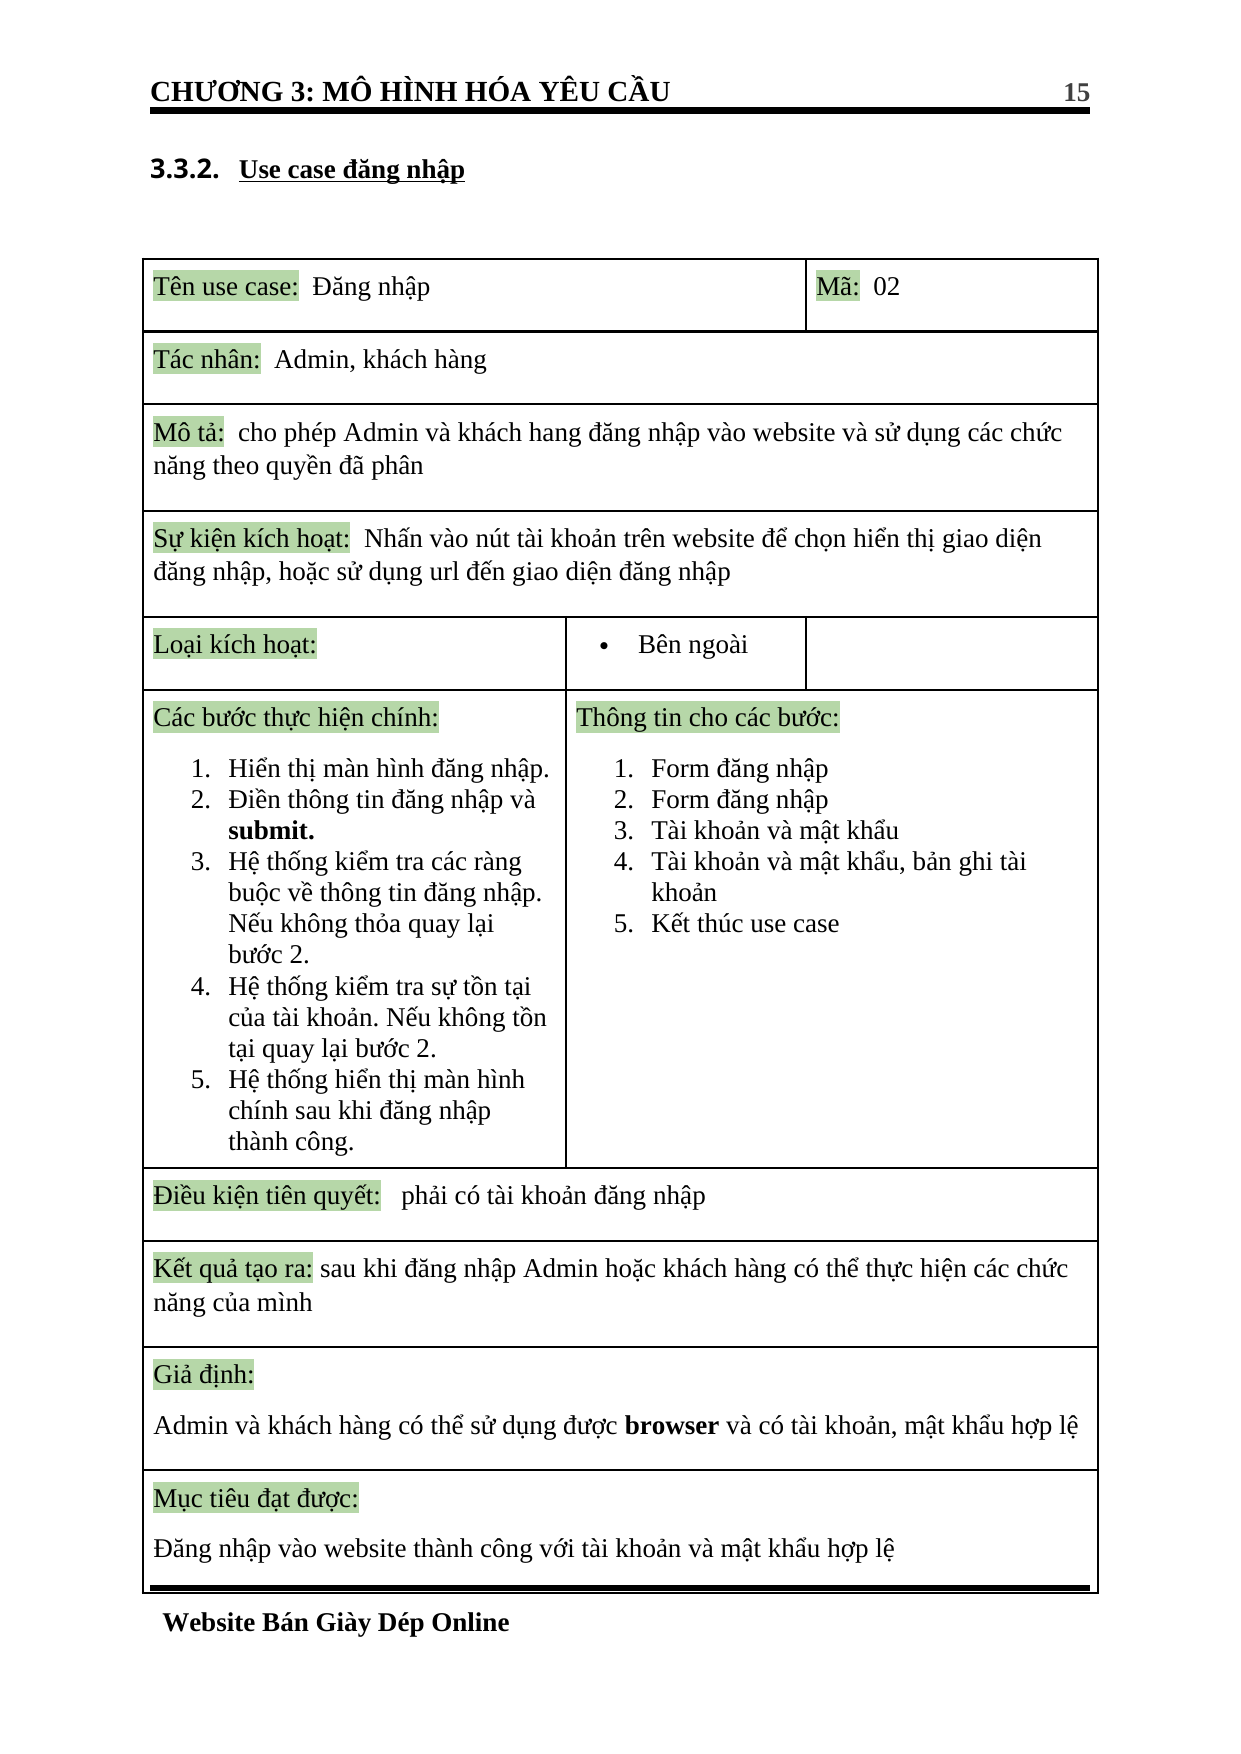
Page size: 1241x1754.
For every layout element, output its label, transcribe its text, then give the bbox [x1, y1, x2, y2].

table_cell Loại kích hoạt: [144, 618, 565, 689]
table_cell Điều kiện tiên quyết: phải có tài khoản đăng nhập [144, 1169, 1097, 1240]
table_cell Thông tin cho các bước: Form đăng nhập Form đăng nhập Tài khoản và mật khẩu Tài khoản và mật khẩu, bản ghi tài khoản Kết thúc use case [567, 691, 1097, 1167]
table_cell Mô tả: cho phép Admin và khách hang đăng nhập vào website và sử dụng các chức năng theo quyền đã phân [144, 405, 1097, 509]
table_cell Sự kiện kích hoạt: Nhấn vào nút tài khoản trên website để chọn hiển thị giao diện đăng nhập, hoặc sử dụng url đến giao diện đăng nhập [144, 512, 1097, 616]
table_cell Kết quả tạo ra: sau khi đăng nhập Admin hoặc khách hàng có thể thực hiện các chức năng của mình [144, 1242, 1097, 1346]
table_header Mã: 02 [807, 260, 1097, 330]
table_cell Giả định: Admin và khách hàng có thể sử dụng được browser và có tài khoản, mật khẩu hợp lệ [144, 1348, 1097, 1469]
table_cell [807, 618, 1097, 689]
table_cell Các bước thực hiện chính: Hiển thị màn hình đăng nhập. Điền thông tin đăng nhập và submit. Hệ thống kiểm tra các ràng buộc về thông tin đăng nhập. Nếu không thỏa quay lại bước 2. Hệ thống kiểm tra sự tồn tại của tài khoản. Nếu không tồn tại quay lại bước 2. Hệ thống hiển thị màn hình chính sau khi đăng nhập thành công. [144, 691, 565, 1167]
table_header Tên use case: Đăng nhập [144, 260, 805, 330]
table_cell Mục tiêu đạt được: Đăng nhập vào website thành công với tài khoản và mật khẩu hợp lệ [144, 1471, 1097, 1592]
table_cell Tác nhân: Admin, khách hàng [144, 333, 1097, 403]
list Use case đăng nhập [150, 150, 1090, 187]
table_cell Bên ngoài [567, 618, 805, 689]
